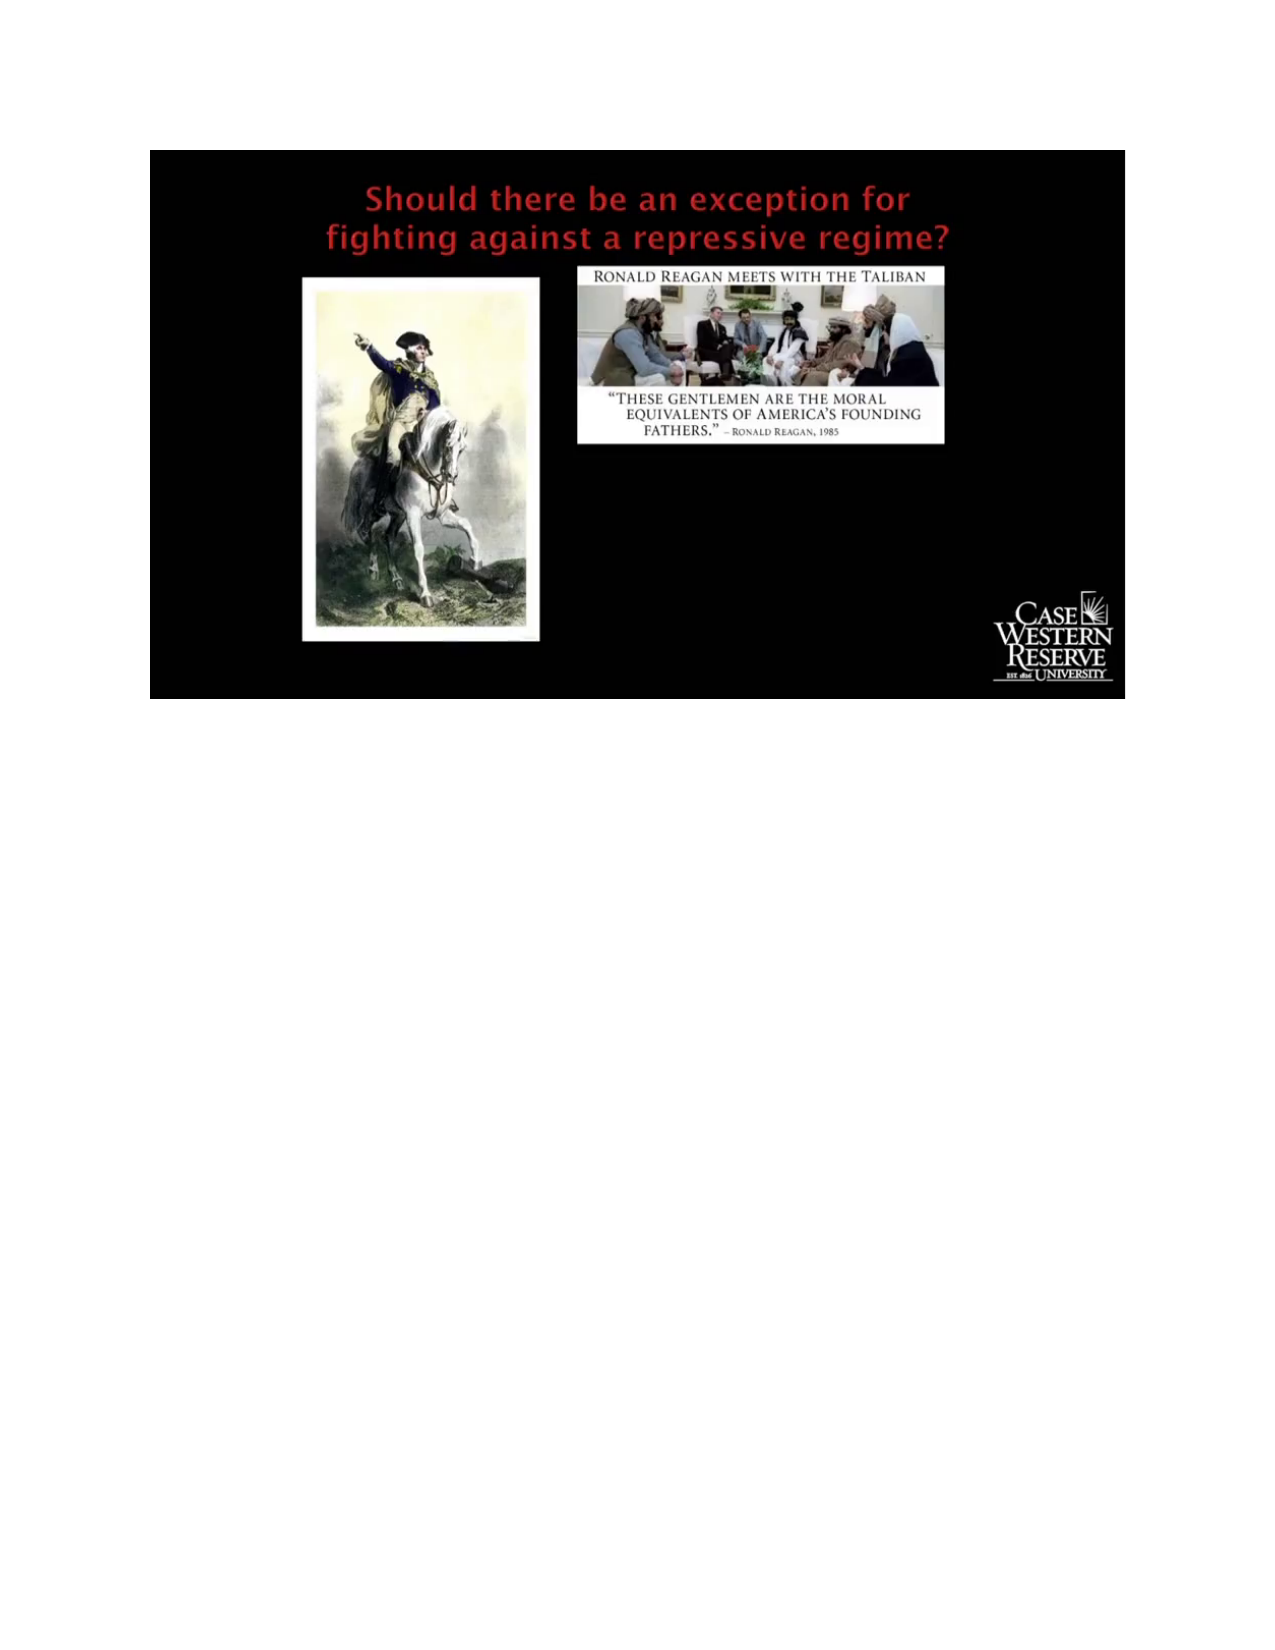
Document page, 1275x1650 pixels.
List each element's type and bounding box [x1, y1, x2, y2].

picture [150, 150, 1125, 699]
